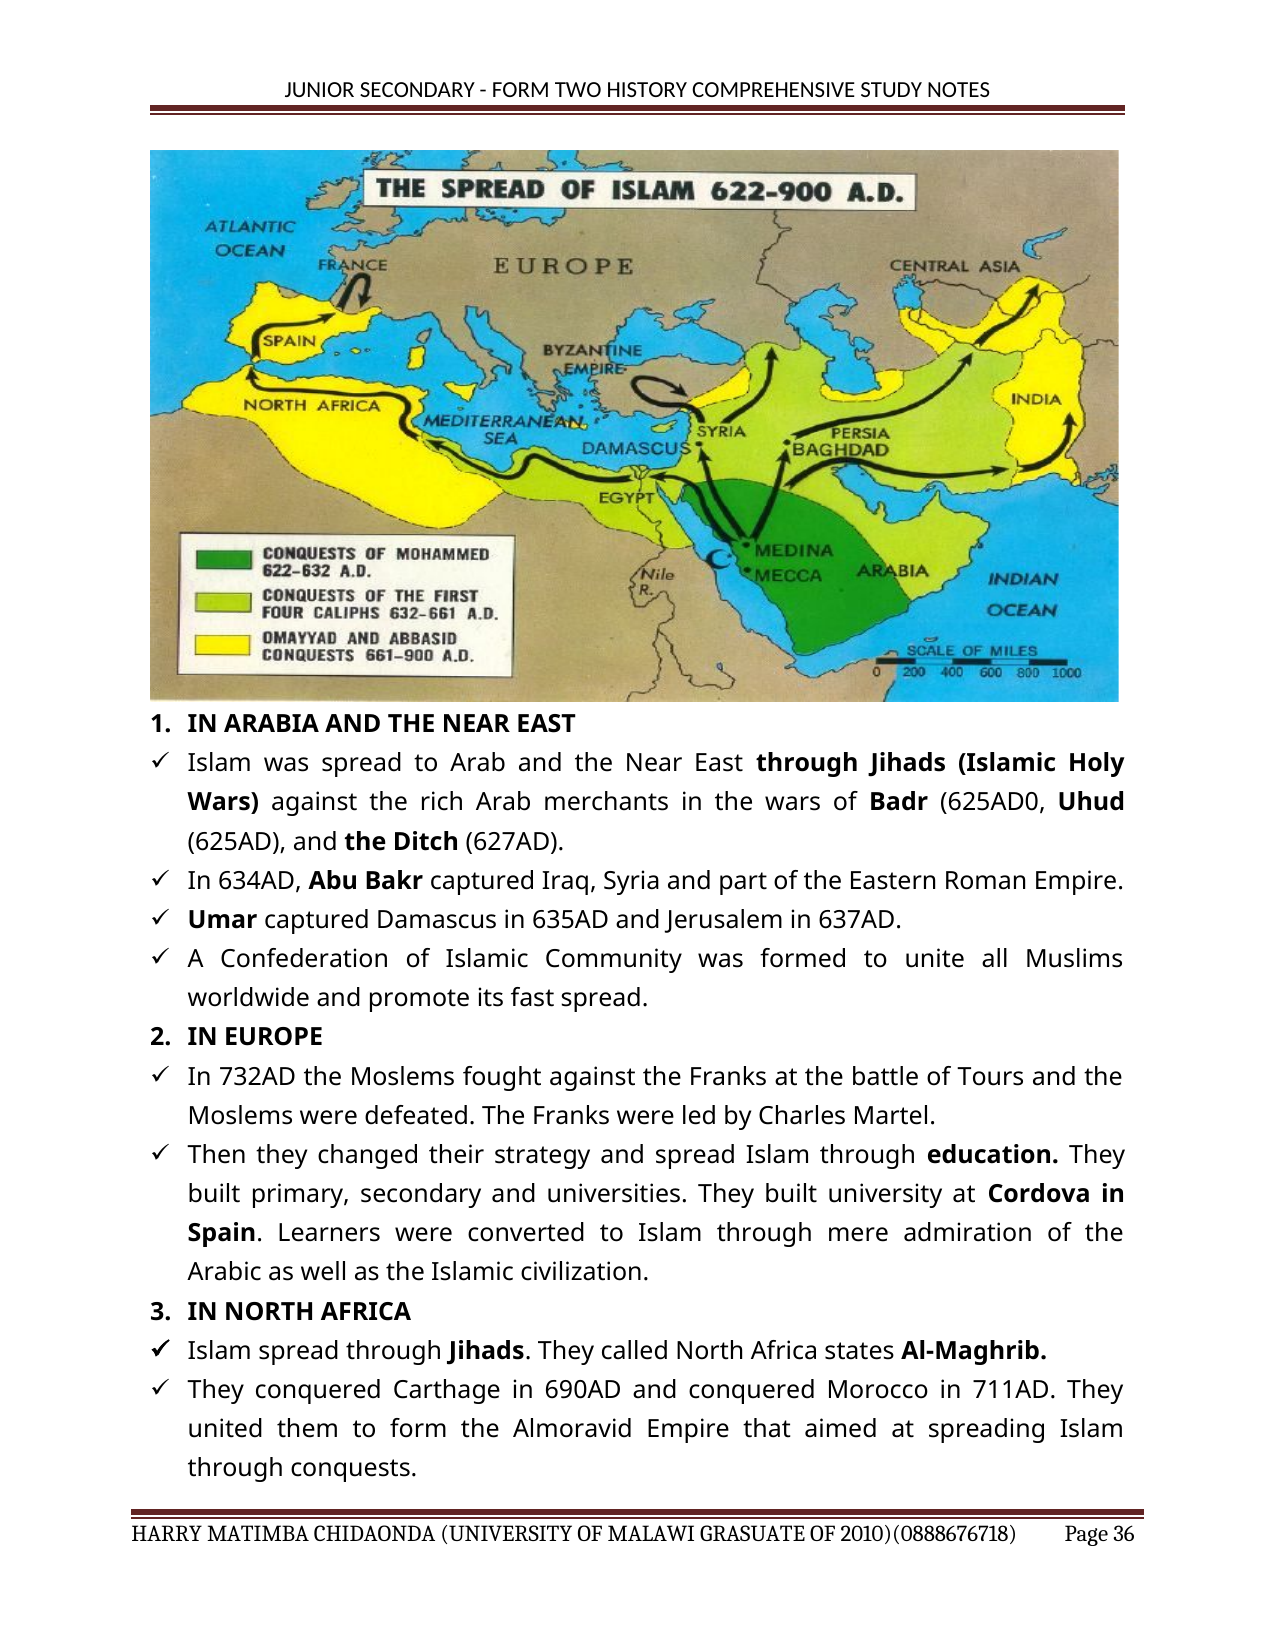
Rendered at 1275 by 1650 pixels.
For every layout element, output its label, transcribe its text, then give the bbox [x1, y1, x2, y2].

list Then they changed their strategy and spread Islam through education. They built primary, secondary and universities. They built university at Cordova in Spain. Learners were converted to Islam through mere admiration of the Arabic as well as the Islamic civilization. [150, 1137, 1125, 1288]
list Islam spread through Jihads. They called North Africa states Al-Maghrib. [150, 1332, 1125, 1366]
list In 634AD, Abu Bakr captured Iraq, Syria and part of the Eastern Roman Empire. [150, 862, 1125, 896]
list IN ARABIA AND THE NEAR EAST [150, 706, 1125, 740]
picture [150, 150, 1119, 702]
list IN NORTH AFRICA [150, 1293, 1125, 1327]
list In 732AD the Moslems fought against the Franks at the battle of Tours and the Moslems were defeated. The Franks were led by Charles Martel. [150, 1058, 1125, 1131]
list Umar captured Damascus in 635AD and Jerusalem in 637AD. [150, 902, 1125, 936]
list They conquered Carthage in 690AD and conquered Morocco in 711AD. They united them to form the Almoravid Empire that aimed at spreading Islam through conquests. [150, 1372, 1125, 1484]
list A Confederation of Islamic Community was formed to unite all Muslims worldwide and promote its fast spread. [150, 941, 1125, 1014]
list Islam was spread to Arab and the Near East through Jihads (Islamic Holy Wars) against the rich Arab merchants in the wars of Badr (625AD0, Uhud (625AD), and the Ditch (627AD). [150, 745, 1125, 857]
list IN EUROPE [150, 1019, 1125, 1053]
